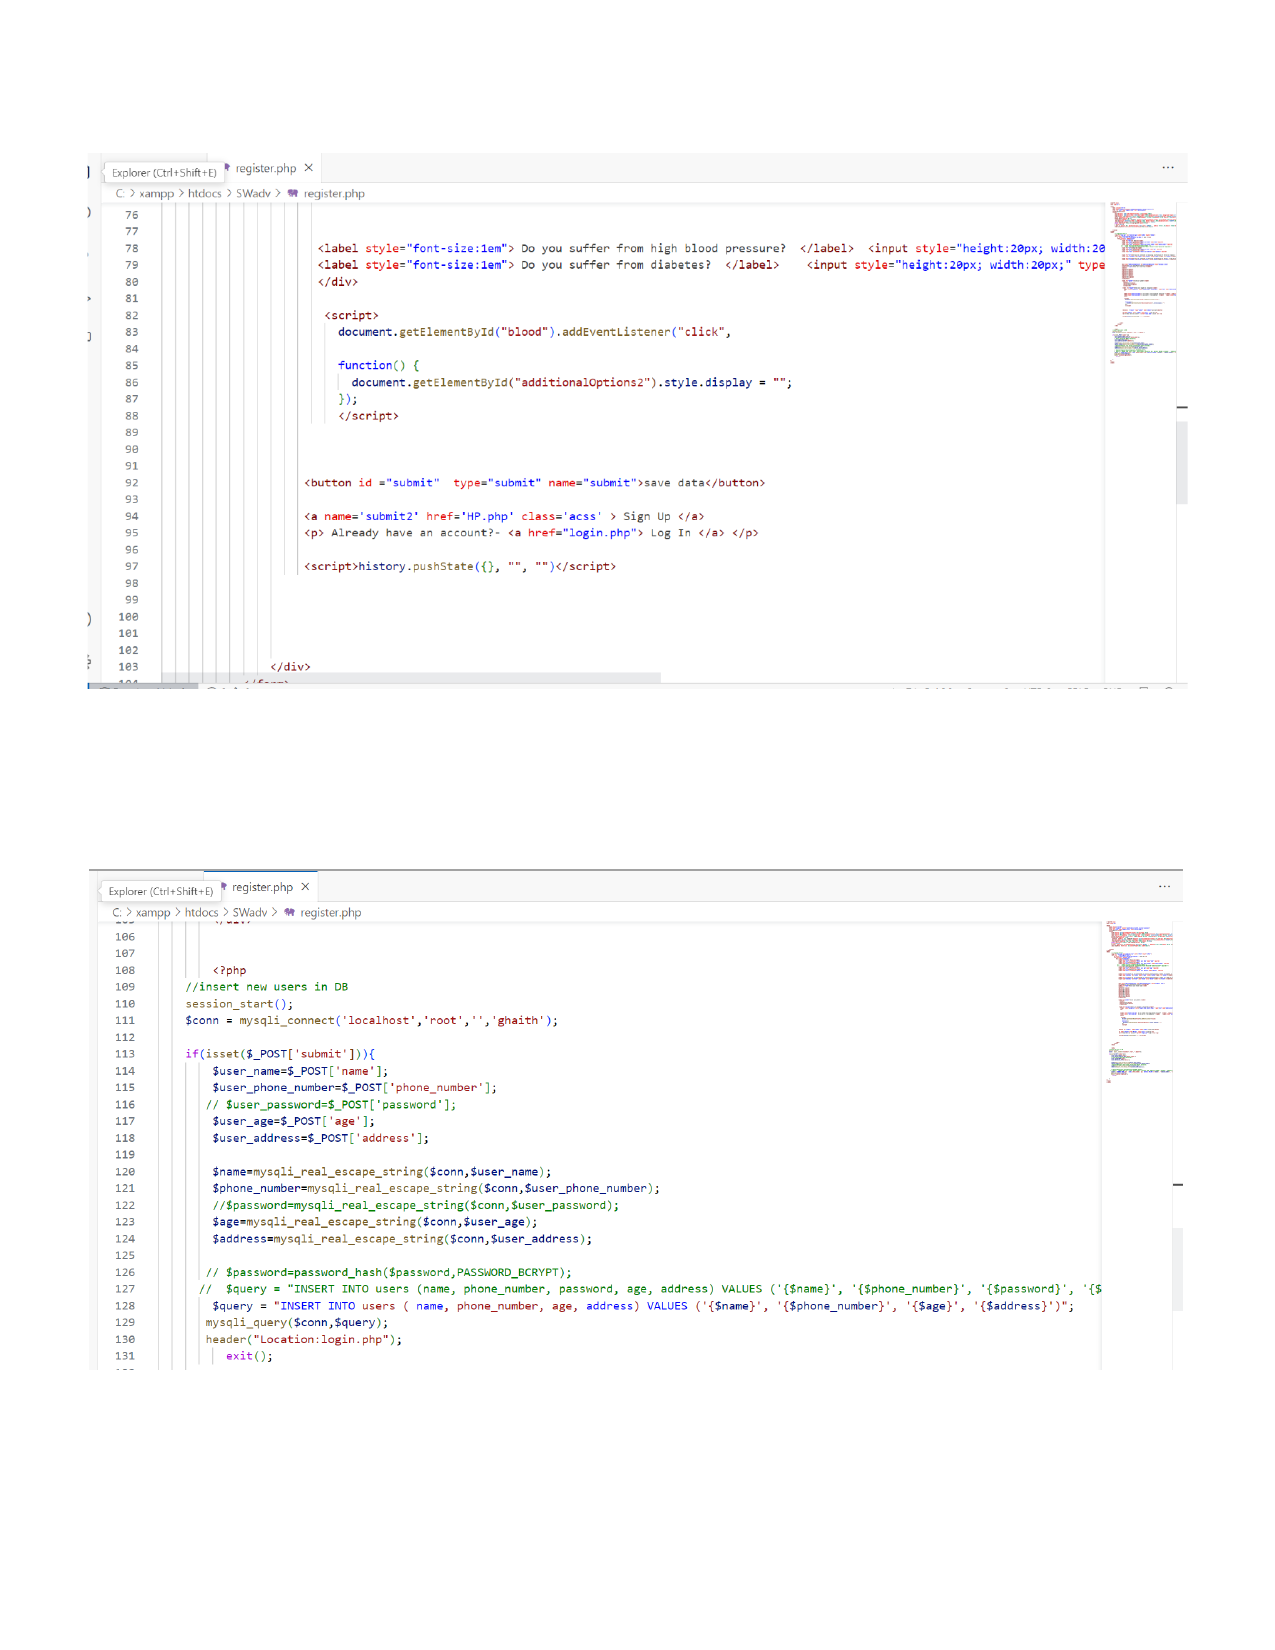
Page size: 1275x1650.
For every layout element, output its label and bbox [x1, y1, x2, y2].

picture [89, 869, 1183, 1370]
picture [87, 153, 1188, 689]
